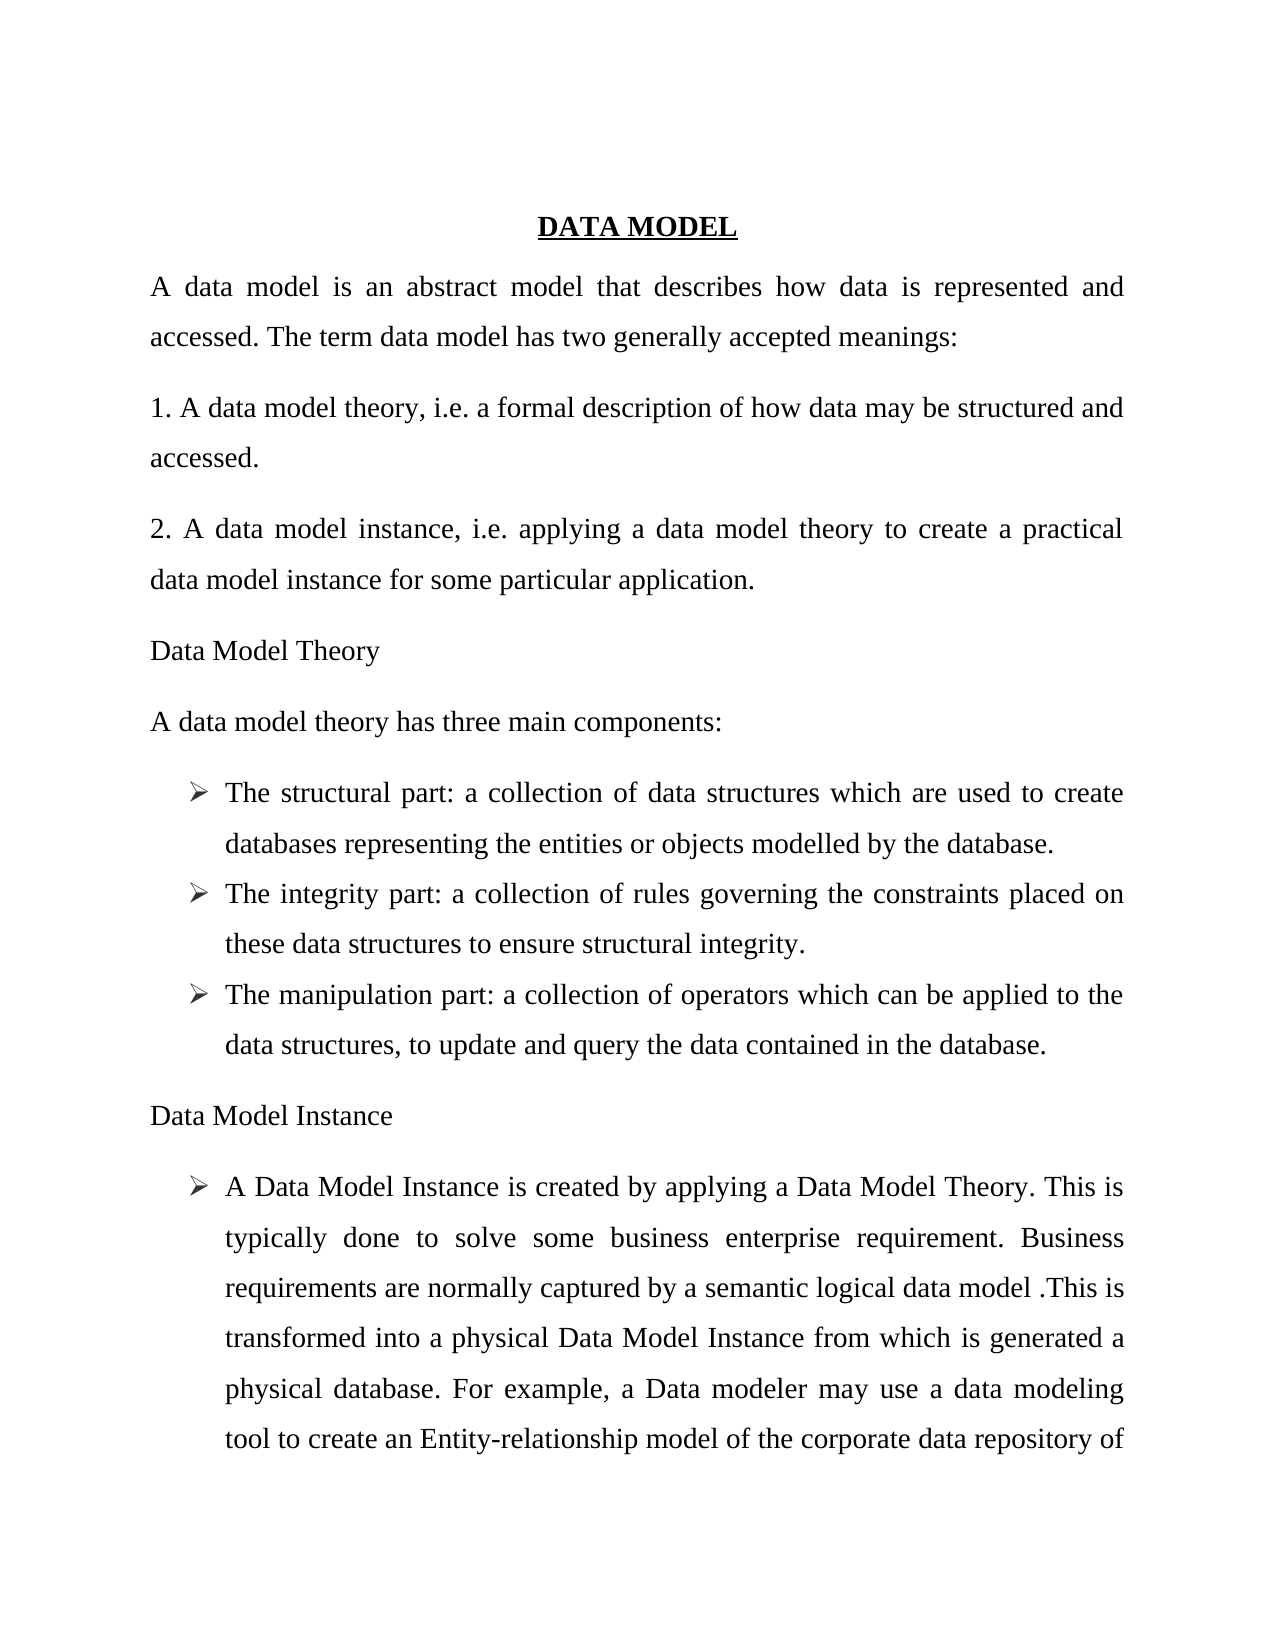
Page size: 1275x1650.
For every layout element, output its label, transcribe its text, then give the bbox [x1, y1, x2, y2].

text 1. A data model theory, i.e. a formal description of how data may be structured and accessed. [150, 390, 1125, 474]
text 2. A data model instance, i.e. applying a data model theory to create a practical data model instance for some particular application. [150, 512, 1125, 596]
list The integrity part: a collection of rules governing the constraints placed on these data structures to ensure structural integrity. [187, 876, 1125, 960]
list The manipulation part: a collection of operators which can be applied to the data structures, to update and query the data contained in the database. [187, 977, 1125, 1061]
text DATA MODEL [150, 209, 1125, 243]
text A data model theory has three main components: [150, 704, 1125, 738]
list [187, 1169, 1125, 1455]
text A data model is an abstract model that describes how data is represented and accessed. The term data model has two generally accepted meanings: [150, 269, 1125, 353]
text Data Model Theory [150, 633, 1125, 667]
list The structural part: a collection of data structures which are used to create databases representing the entities or objects modelled by the database. [187, 775, 1125, 859]
text Data Model Instance [150, 1098, 1125, 1132]
